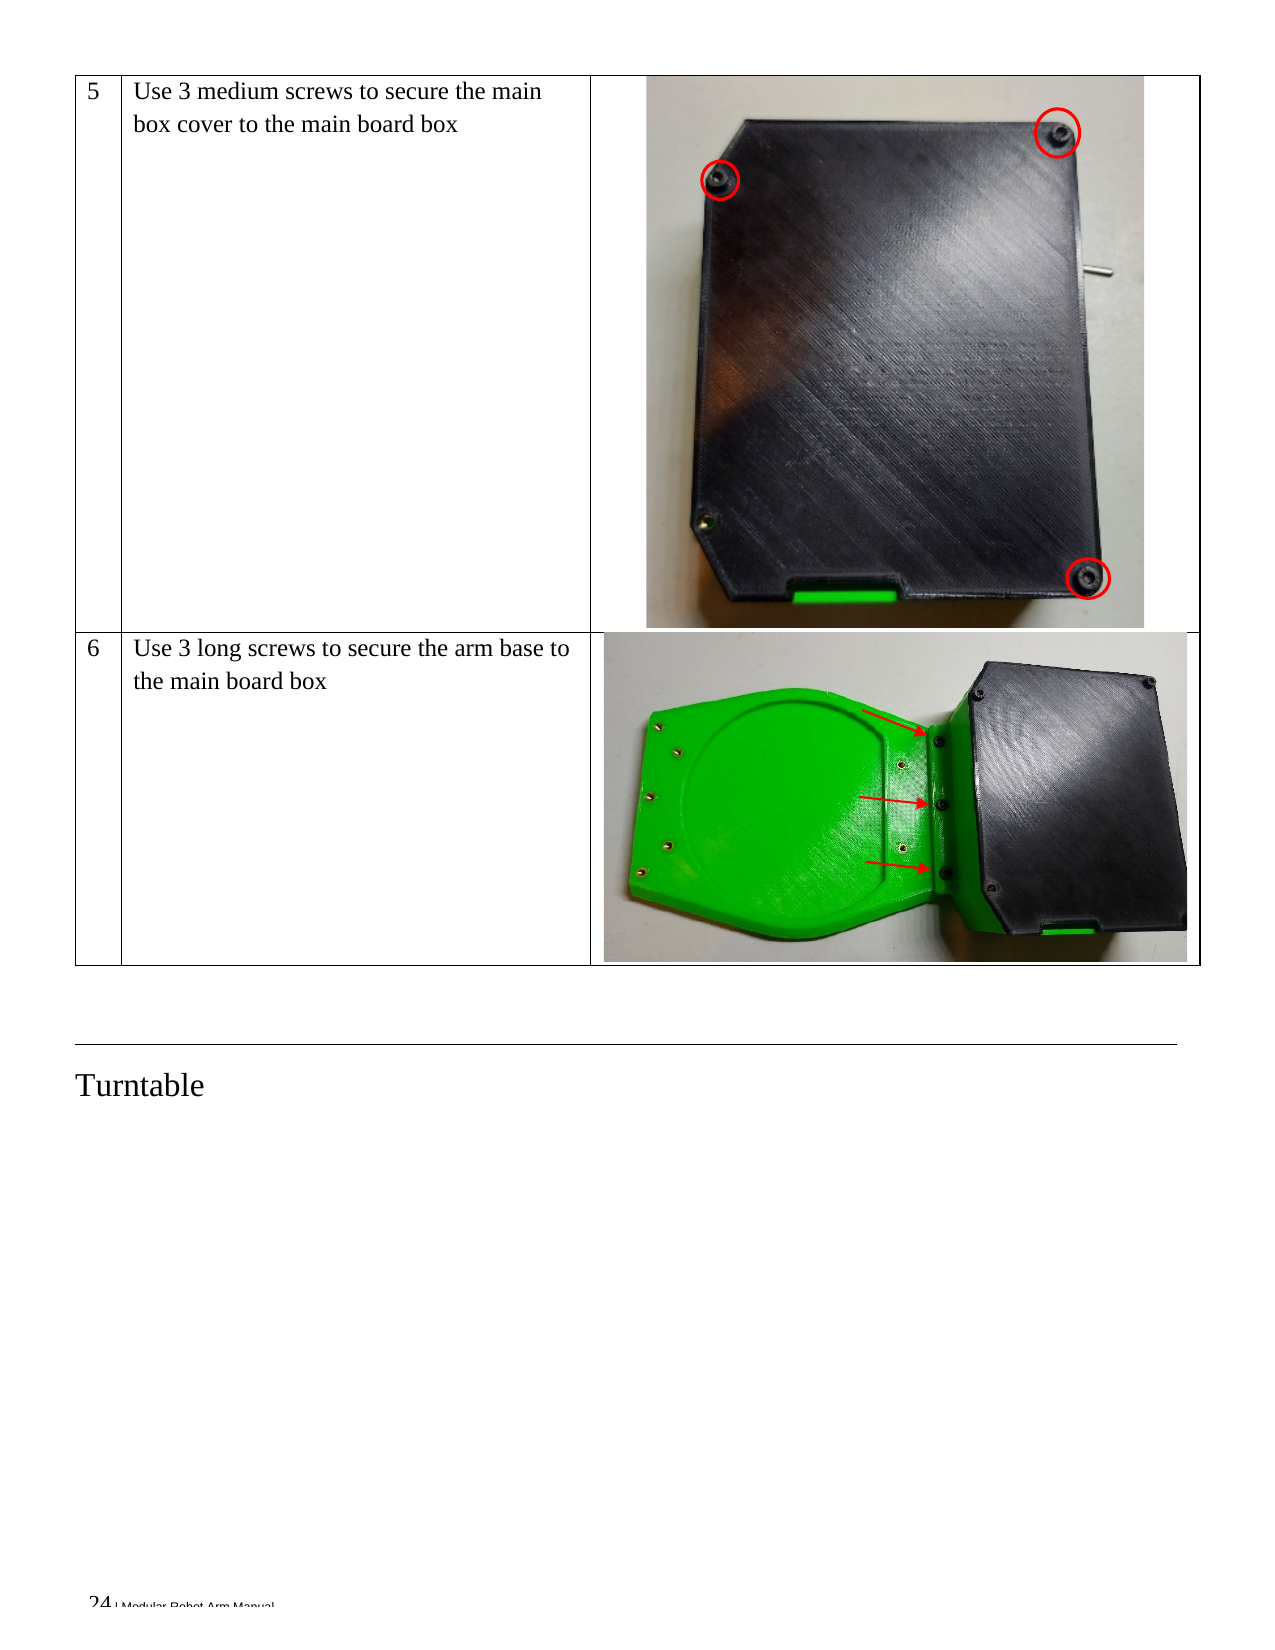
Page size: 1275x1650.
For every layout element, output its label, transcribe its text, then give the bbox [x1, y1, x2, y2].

table_cell 5 [76, 76, 121, 632]
picture [603, 632, 1188, 962]
table_cell [591, 633, 1199, 965]
table_cell 6 [76, 633, 121, 965]
table_cell [591, 76, 1199, 632]
picture [646, 76, 1145, 628]
table_cell Use 3 long screws to secure the arm base to the main board box [122, 633, 590, 965]
table_cell Use 3 medium screws to secure the main box cover to the main board box [122, 76, 590, 632]
text Turntable [75, 1026, 1200, 1103]
